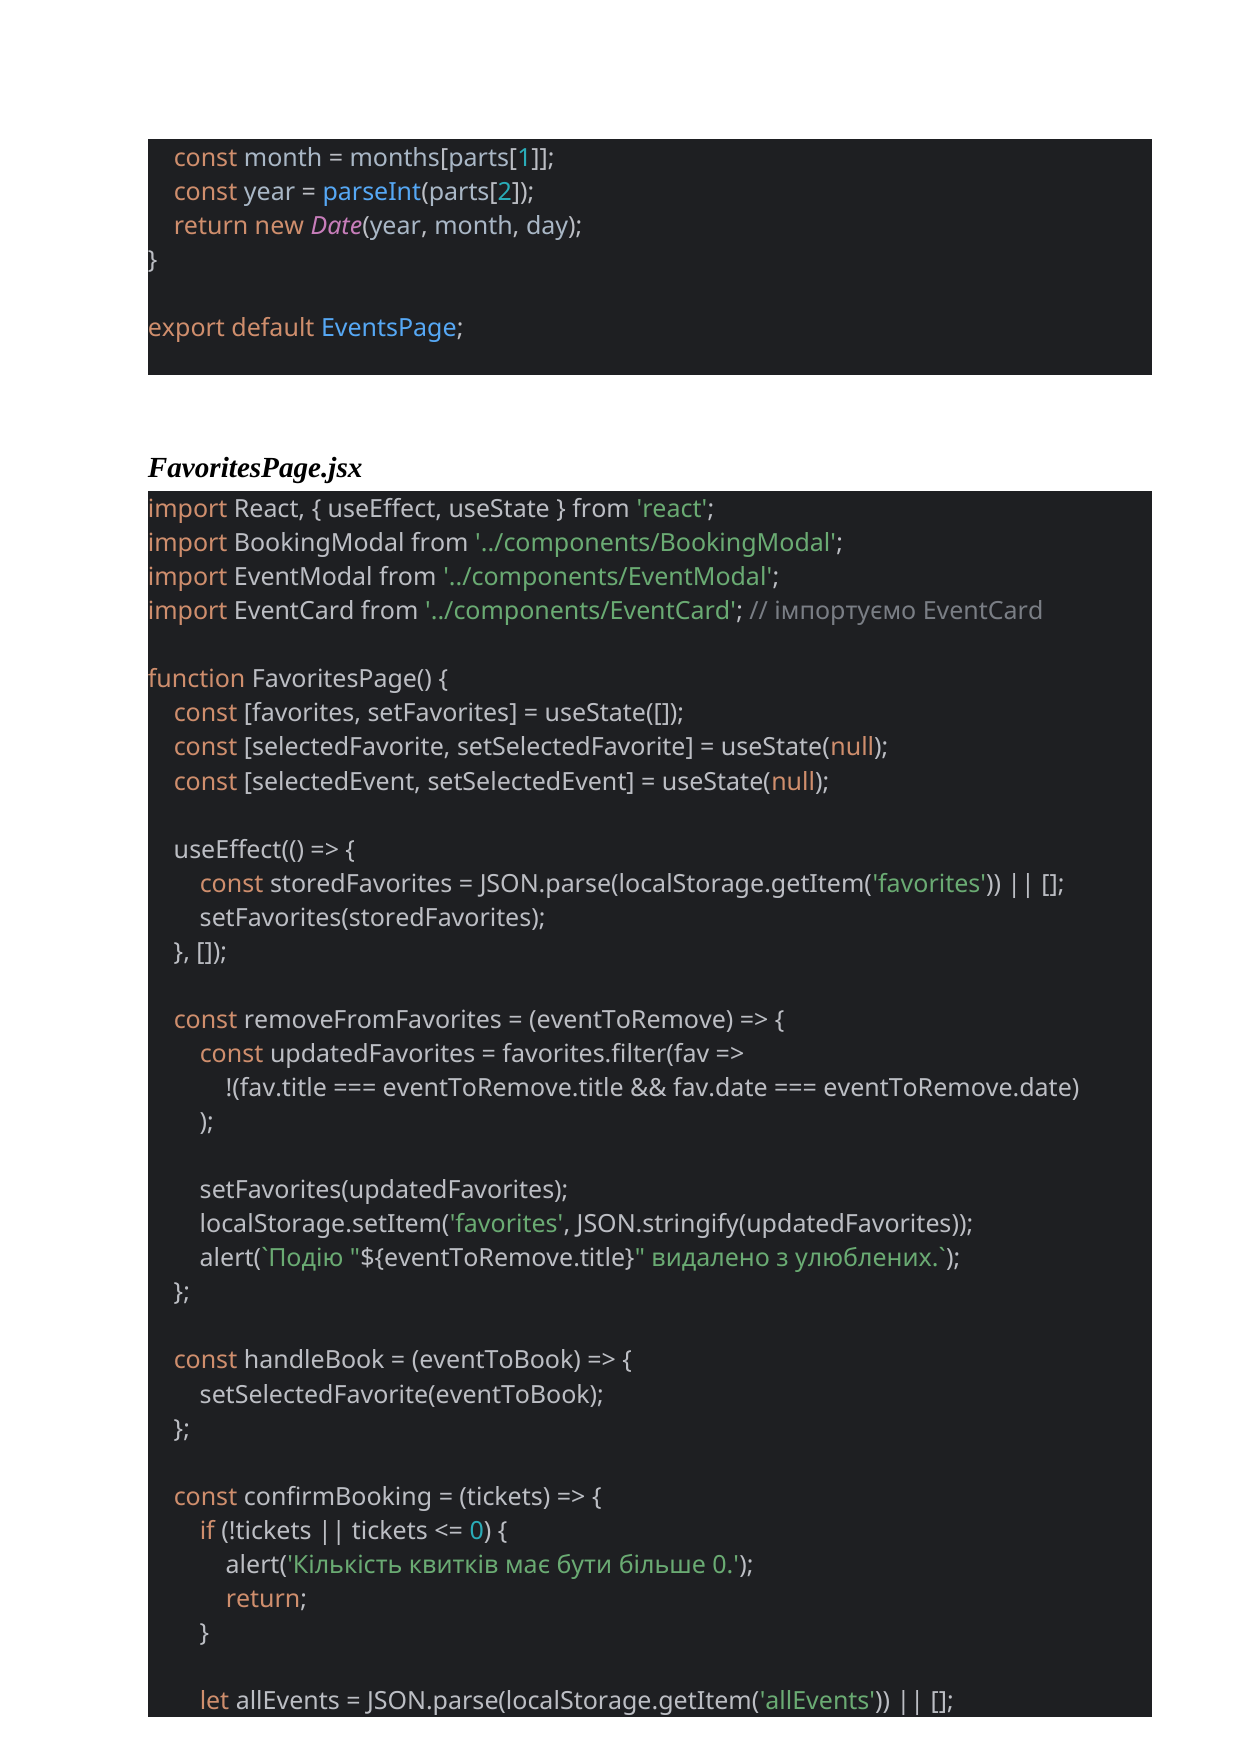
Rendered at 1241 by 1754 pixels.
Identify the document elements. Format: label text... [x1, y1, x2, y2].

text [148, 491, 1152, 1717]
text FavoritesPage.jsx [148, 450, 1090, 484]
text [148, 139, 1152, 375]
